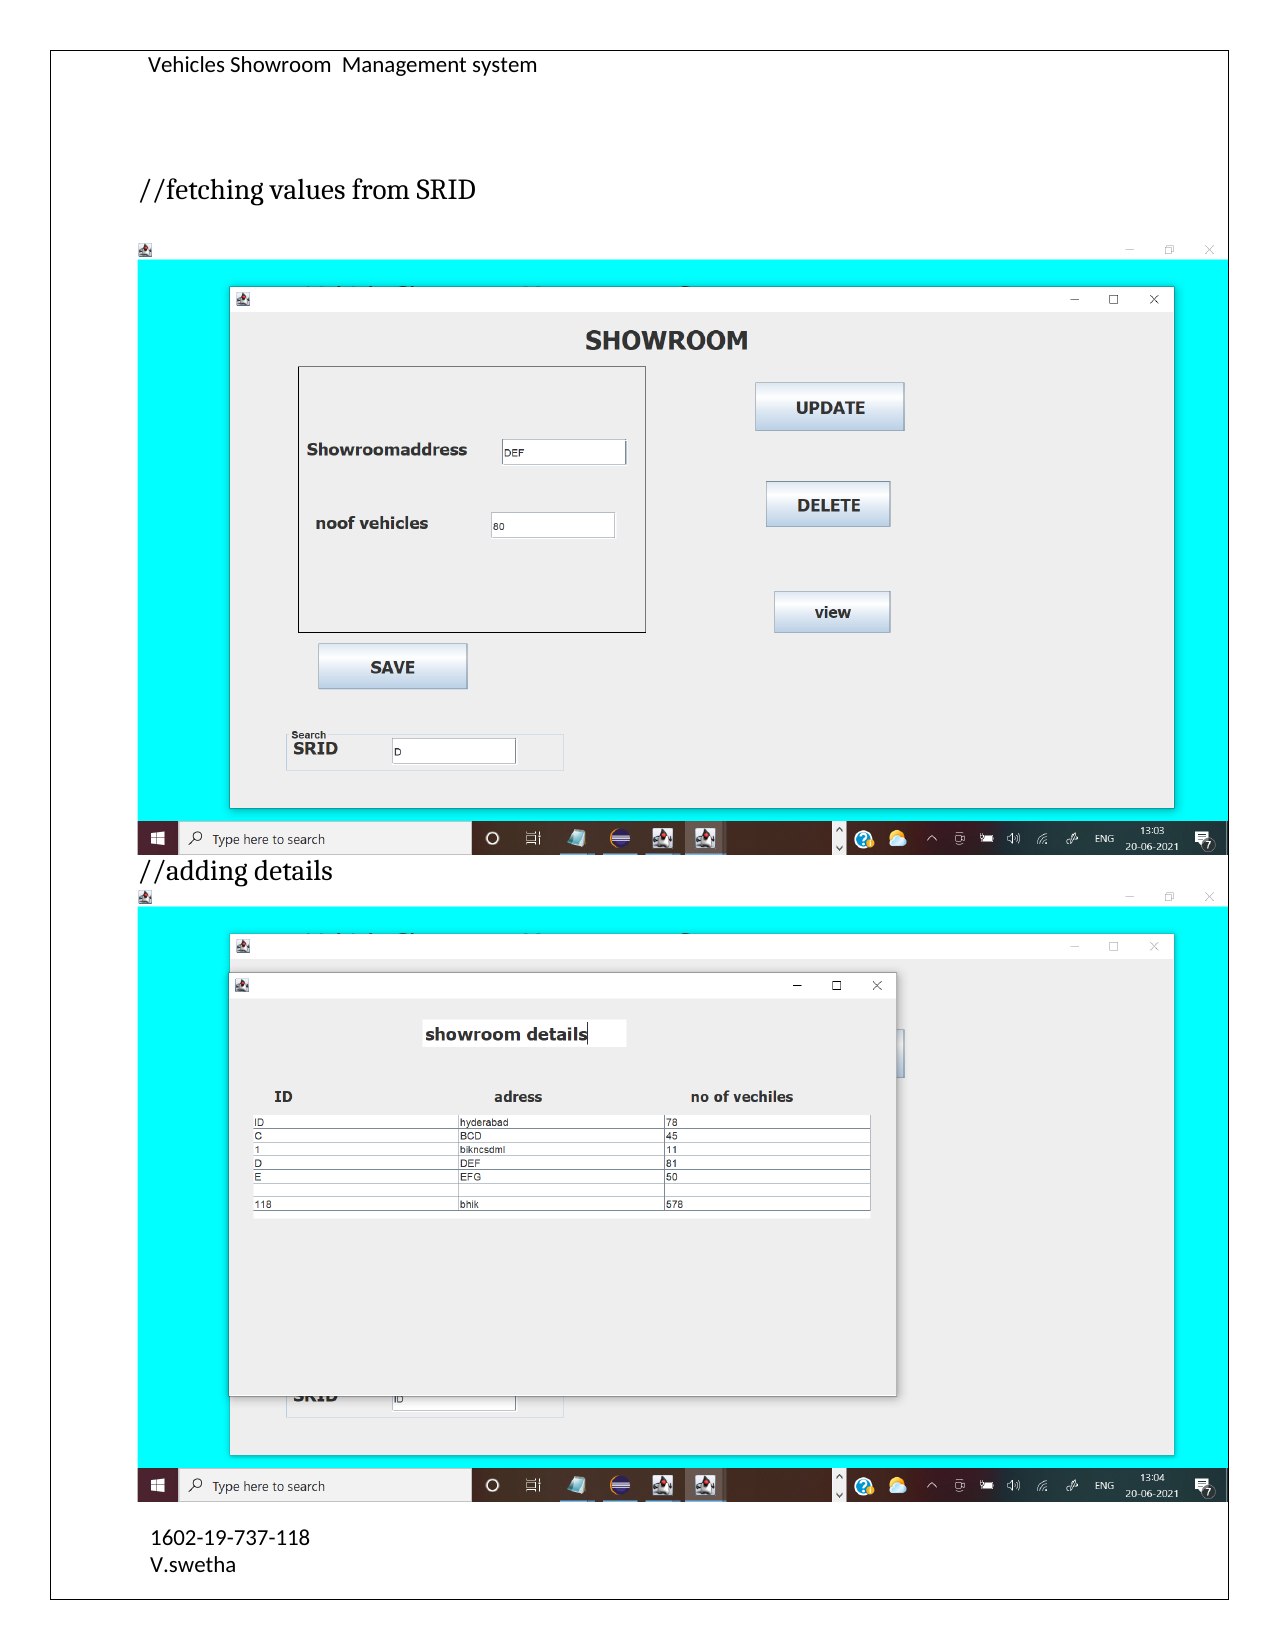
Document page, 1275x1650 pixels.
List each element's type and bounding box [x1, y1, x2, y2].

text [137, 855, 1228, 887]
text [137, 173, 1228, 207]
picture [137, 240, 1228, 855]
picture [137, 887, 1228, 1502]
